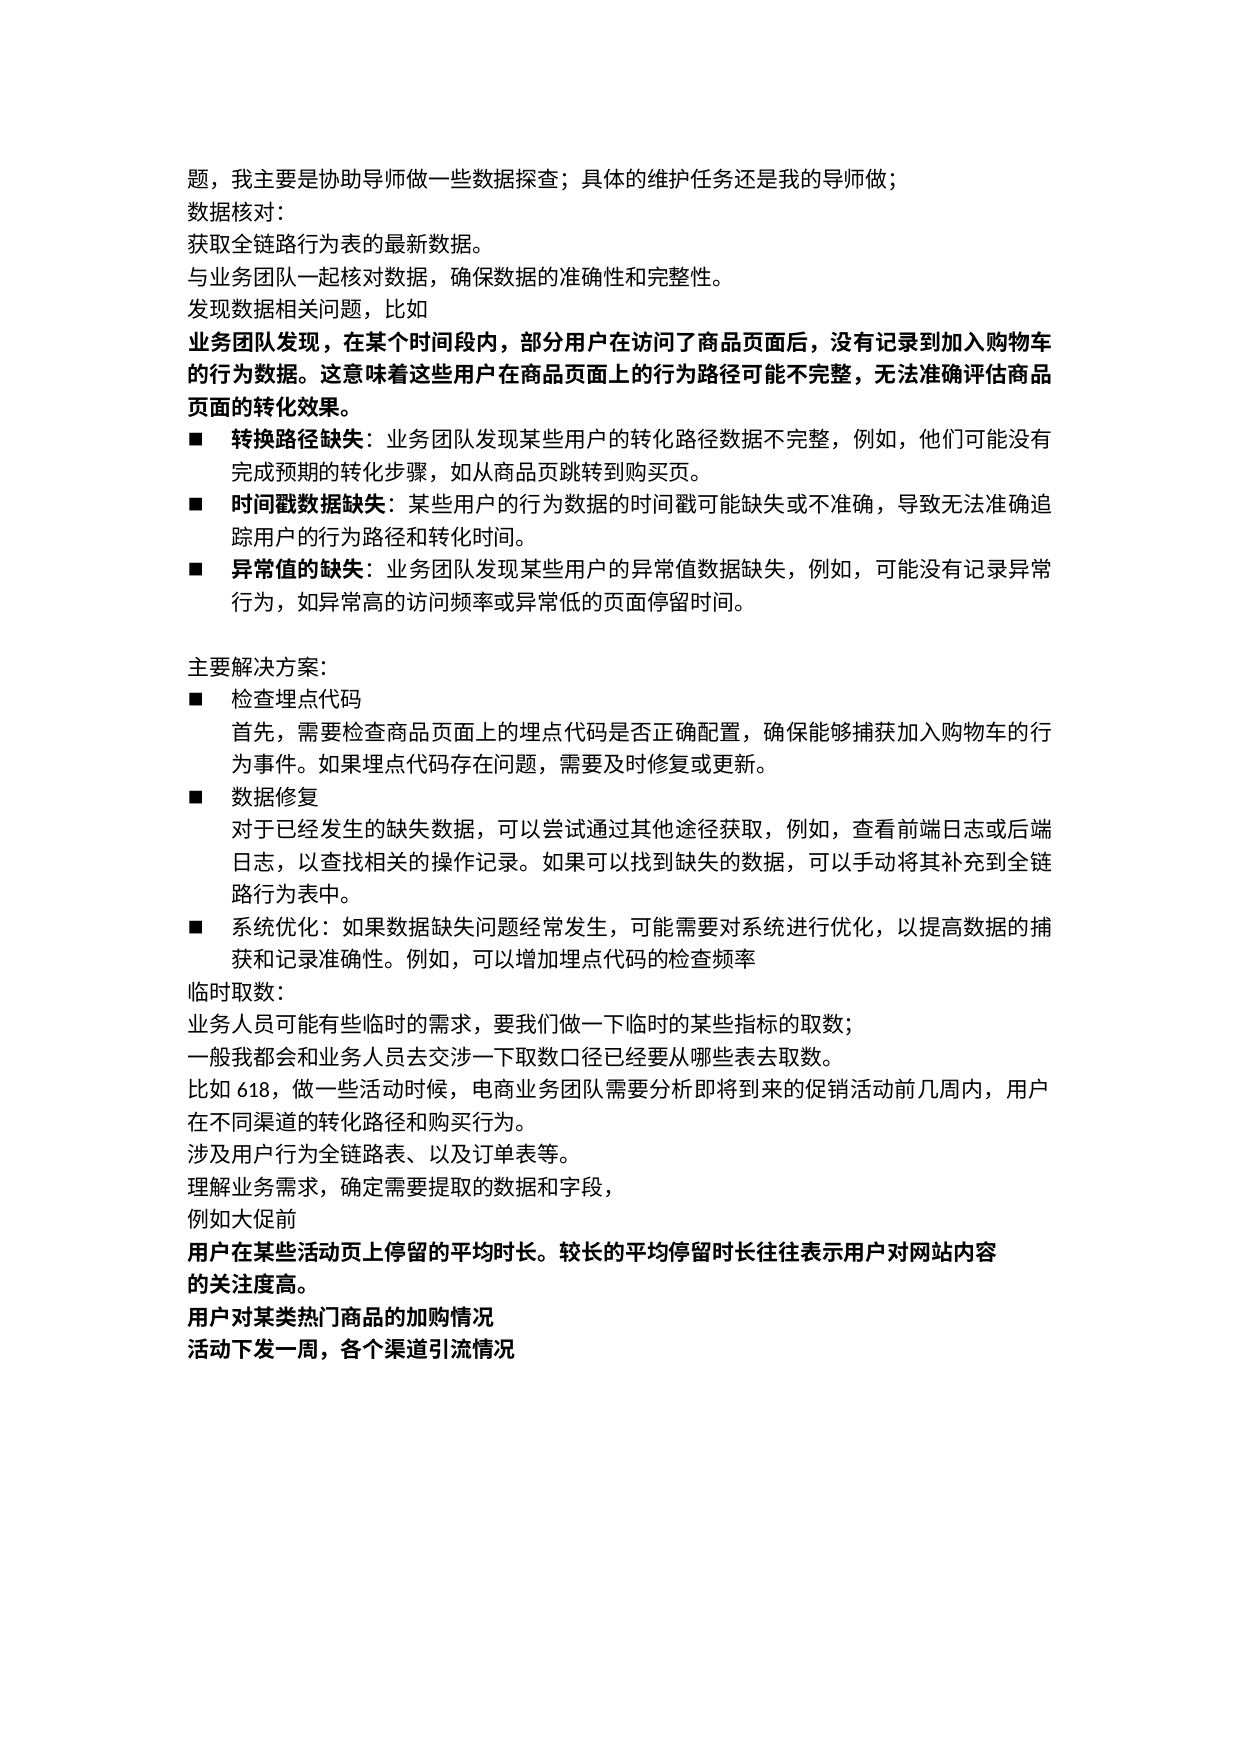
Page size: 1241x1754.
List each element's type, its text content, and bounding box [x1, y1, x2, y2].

list 系统优化：如果数据缺失问题经常发生，可能需要对系统进行优化，以提高数据的捕获和记录准确性。例如，可以增加埋点代码的检查频率 [187, 909, 1053, 974]
list 时间戳数据缺失：某些用户的行为数据的时间戳可能缺失或不准确，导致无法准确追踪用户的行为路径和转化时间。 [187, 487, 1053, 552]
list 用户对某类热门商品的加购情况 [187, 1299, 1053, 1332]
list 与业务团队一起核对数据，确保数据的准确性和完整性。 [187, 259, 1053, 292]
list 发现数据相关问题，比如 业务团队发现，在某个时间段内，部分用户在访问了商品页面后，没有记录到加入购物车的行为数据。这意味着这些用户在商品页面上的行为路径可能不完整，无法准确评估商品页面的转化效果。 [187, 292, 1053, 422]
list 活动下发一周，各个渠道引流情况 [187, 1332, 1053, 1364]
list 异常值的缺失：业务团队发现某些用户的异常值数据缺失，例如，可能没有记录异常行为，如异常高的访问频率或异常低的页面停留时间。 [187, 552, 1053, 617]
list 比如618，做一些活动时候，电商业务团队需要分析即将到来的促销活动前几周内，用户在不同渠道的转化路径和购买行为。 涉及用户行为全链路表、以及订单表等。 [187, 1072, 1053, 1169]
list 的关注度高。 [187, 1267, 1053, 1299]
list 主要解决方案： [187, 617, 1053, 682]
list 理解业务需求，确定需要提取的数据和字段， [187, 1169, 1053, 1202]
list 数据修复 对于已经发生的缺失数据，可以尝试通过其他途径获取，例如，查看前端日志或后端日志，以查找相关的操作记录。如果可以找到缺失的数据，可以手动将其补充到全链路行为表中。 [187, 779, 1053, 909]
list 转换路径缺失：业务团队发现某些用户的转化路径数据不完整，例如，他们可能没有完成预期的转化步骤，如从商品页跳转到购买页。 [187, 422, 1053, 487]
list 例如大促前 [187, 1202, 1053, 1234]
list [187, 162, 1053, 227]
list 获取全链路行为表的最新数据。 [187, 227, 1053, 259]
list 检查埋点代码 首先，需要检查商品页面上的埋点代码是否正确配置，确保能够捕获加入购物车的行为事件。如果埋点代码存在问题，需要及时修复或更新。 [187, 682, 1053, 779]
list 临时取数： 业务人员可能有些临时的需求，要我们做一下临时的某些指标的取数； 一般我都会和业务人员去交涉一下取数口径已经要从哪些表去取数。 [187, 974, 1053, 1072]
list 用户在某些活动页上停留的平均时长。较长的平均停留时长往往表示用户对网站内容 [187, 1234, 1053, 1267]
